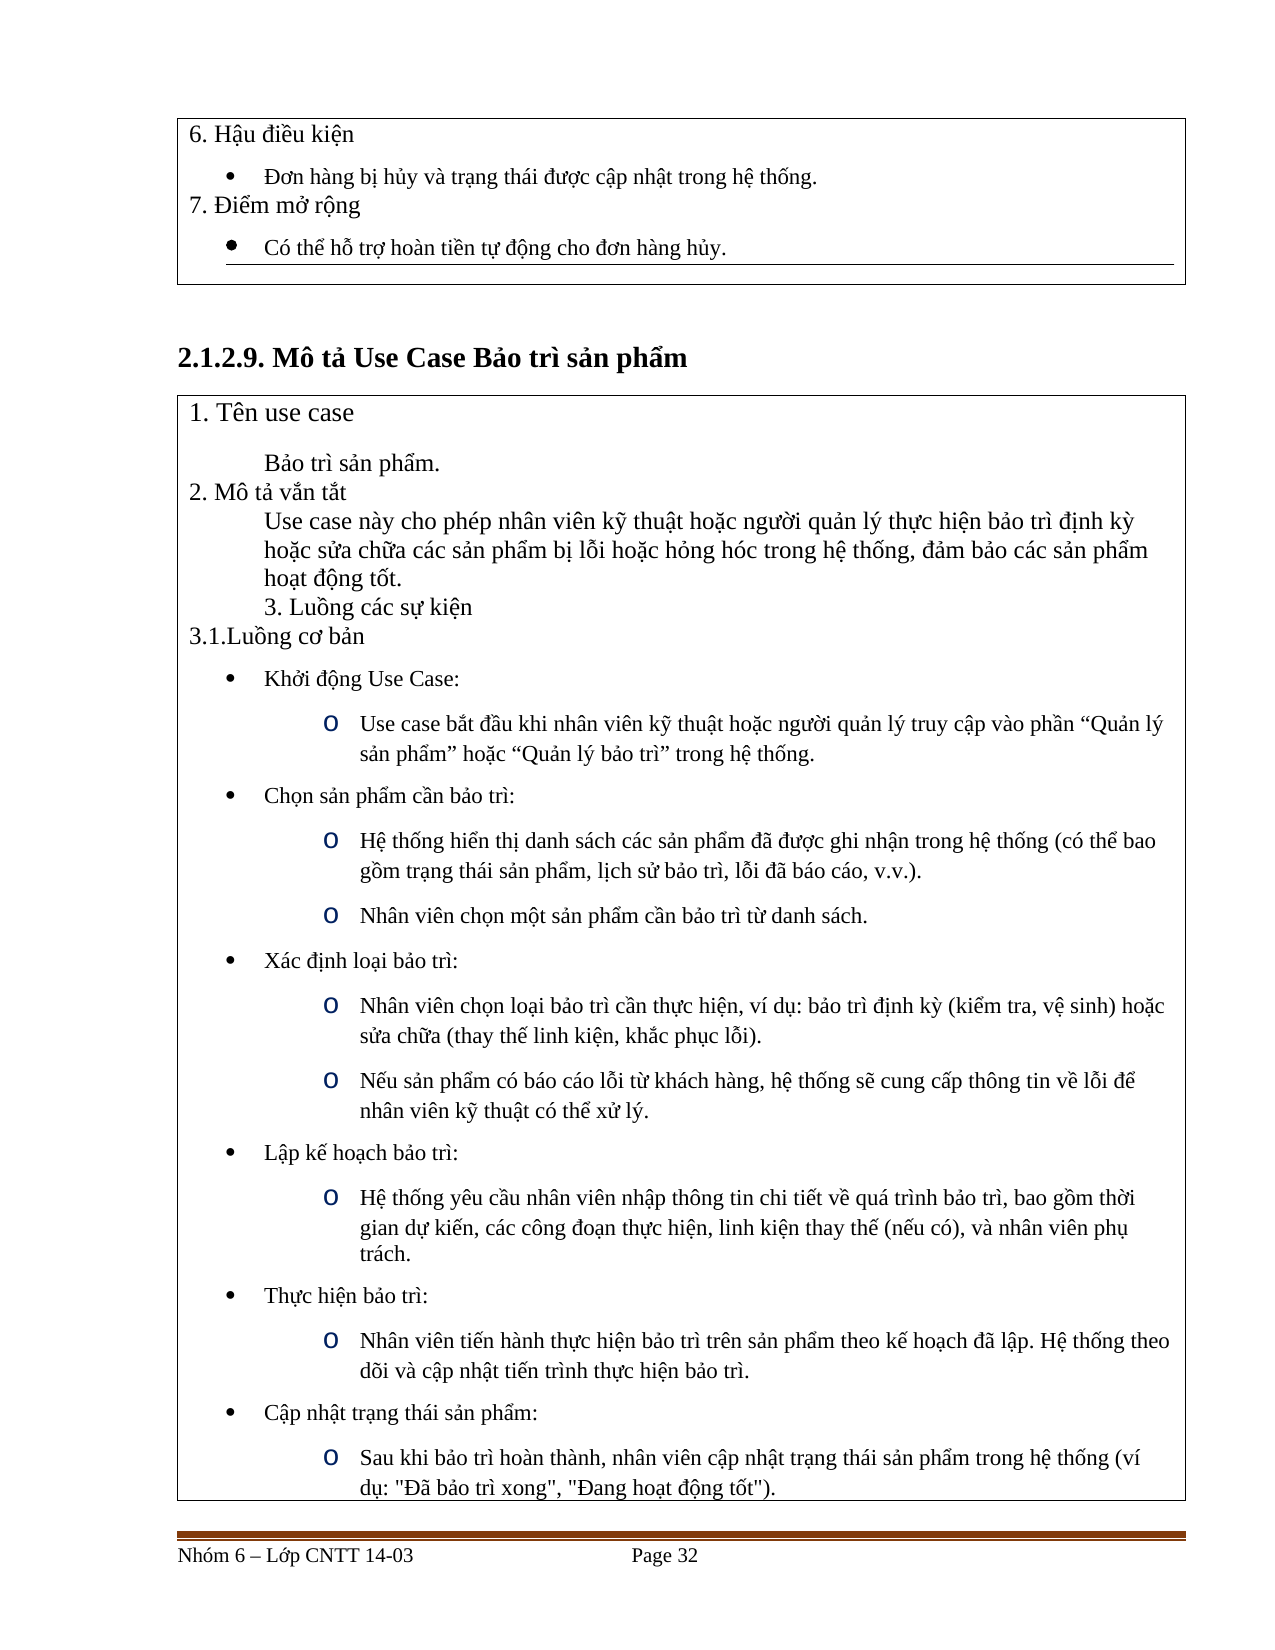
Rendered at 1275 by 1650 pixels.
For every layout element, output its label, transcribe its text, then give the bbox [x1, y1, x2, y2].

text 2.1.2.9. Mô tả Use Case Bảo trì sản phẩm [177, 340, 1186, 373]
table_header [178, 396, 1185, 1500]
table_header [178, 119, 1185, 284]
